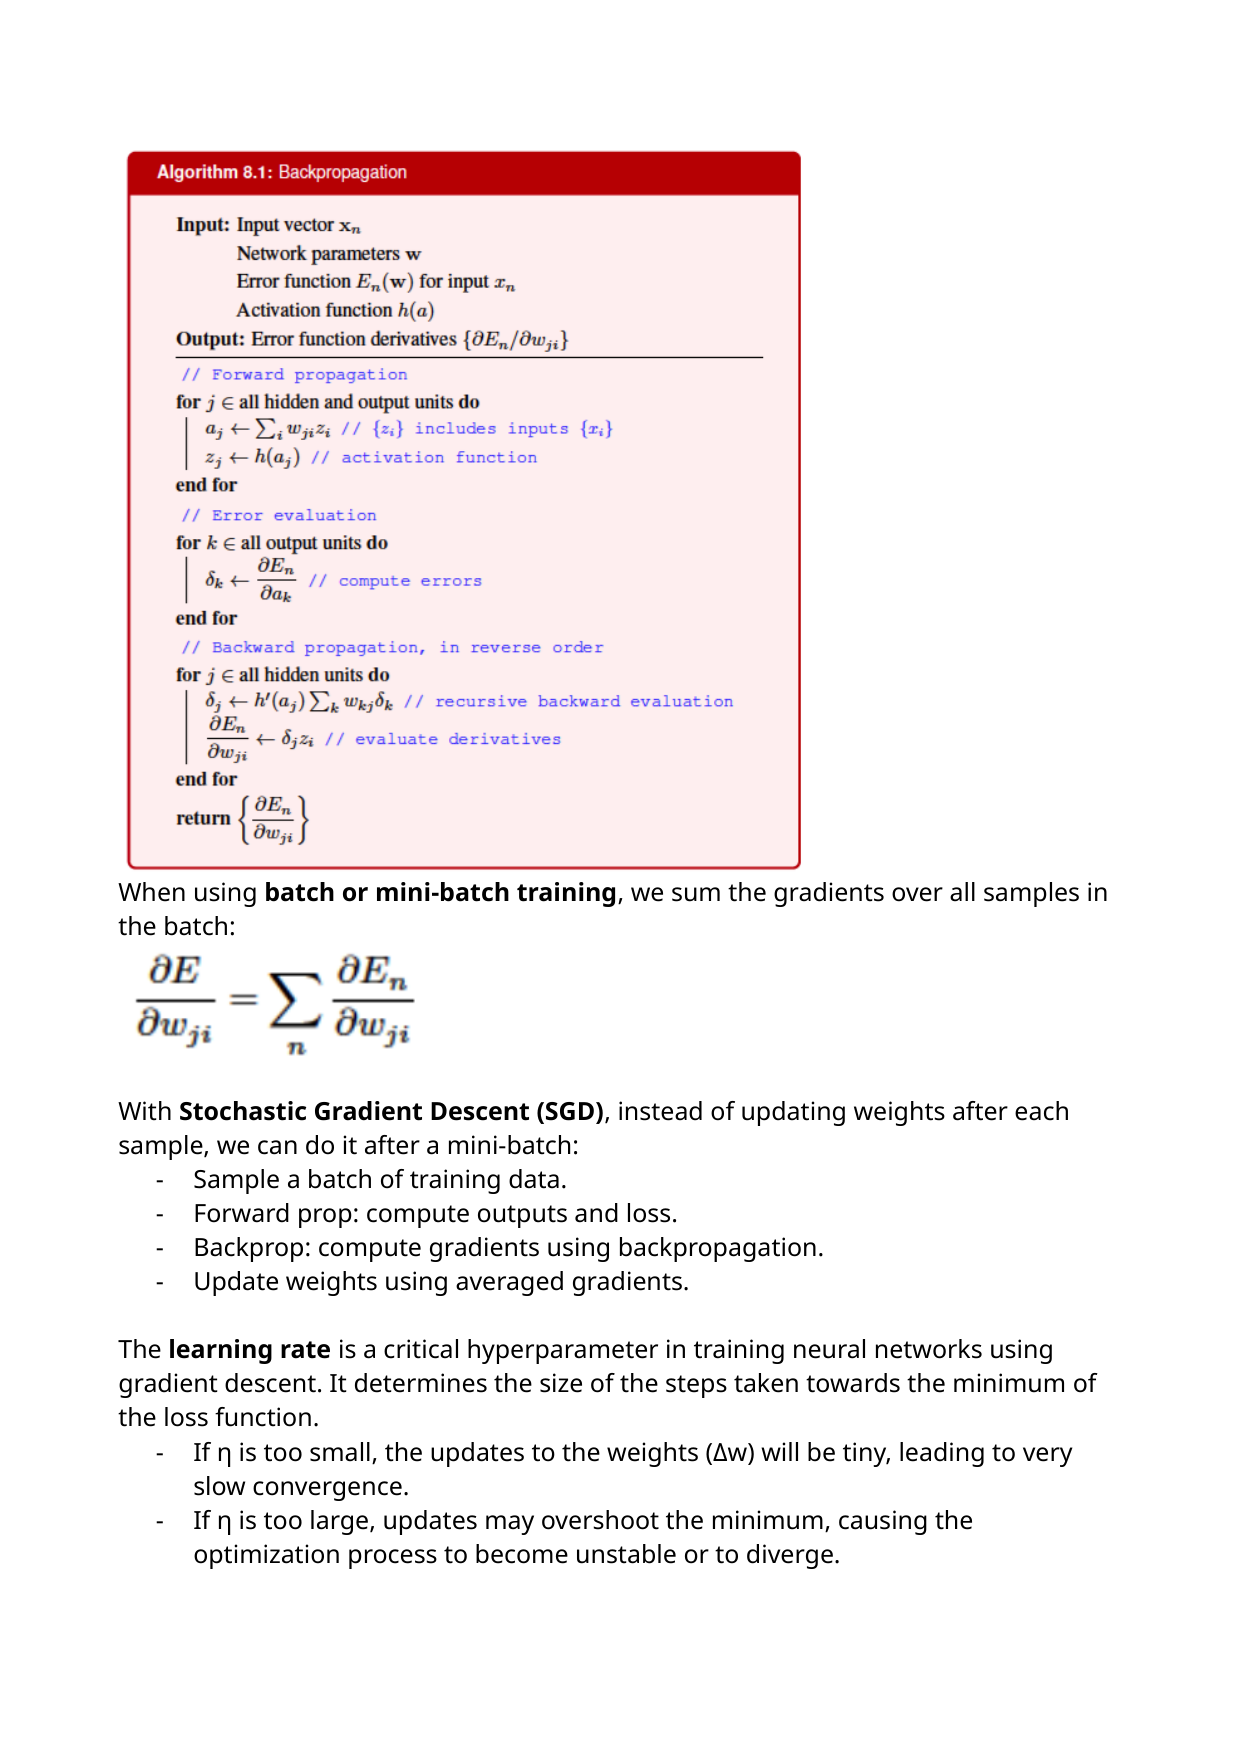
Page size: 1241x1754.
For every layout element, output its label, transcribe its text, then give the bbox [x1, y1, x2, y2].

list If η is too large, updates may overshoot the minimum, causing the optimization process to become unstable or to diverge. [156, 1502, 1122, 1570]
list Backprop: compute gradients using backpropagation. [156, 1230, 1122, 1264]
text When using batch or mini-batch training, we sum the gradients over all samples in the batch: [118, 874, 1122, 942]
text The learning rate is a critical hyperparameter in training neural networks using gradient descent. It determines the size of the steps taken towards the minimum of the loss function. [118, 1332, 1122, 1434]
list Forward prop: compute outputs and loss. [156, 1196, 1122, 1230]
list Sample a batch of training data. [156, 1162, 1122, 1196]
list Update weights using averaged gradients. [156, 1264, 1122, 1298]
list If η is too small, the updates to the weights (Δw) will be tiny, leading to very slow convergence. [156, 1434, 1122, 1502]
picture [118, 147, 870, 875]
picture [118, 942, 426, 1060]
text With Stochastic Gradient Descent (SGD), instead of updating weights after each sample, we can do it after a mini-batch: [118, 1093, 1122, 1162]
